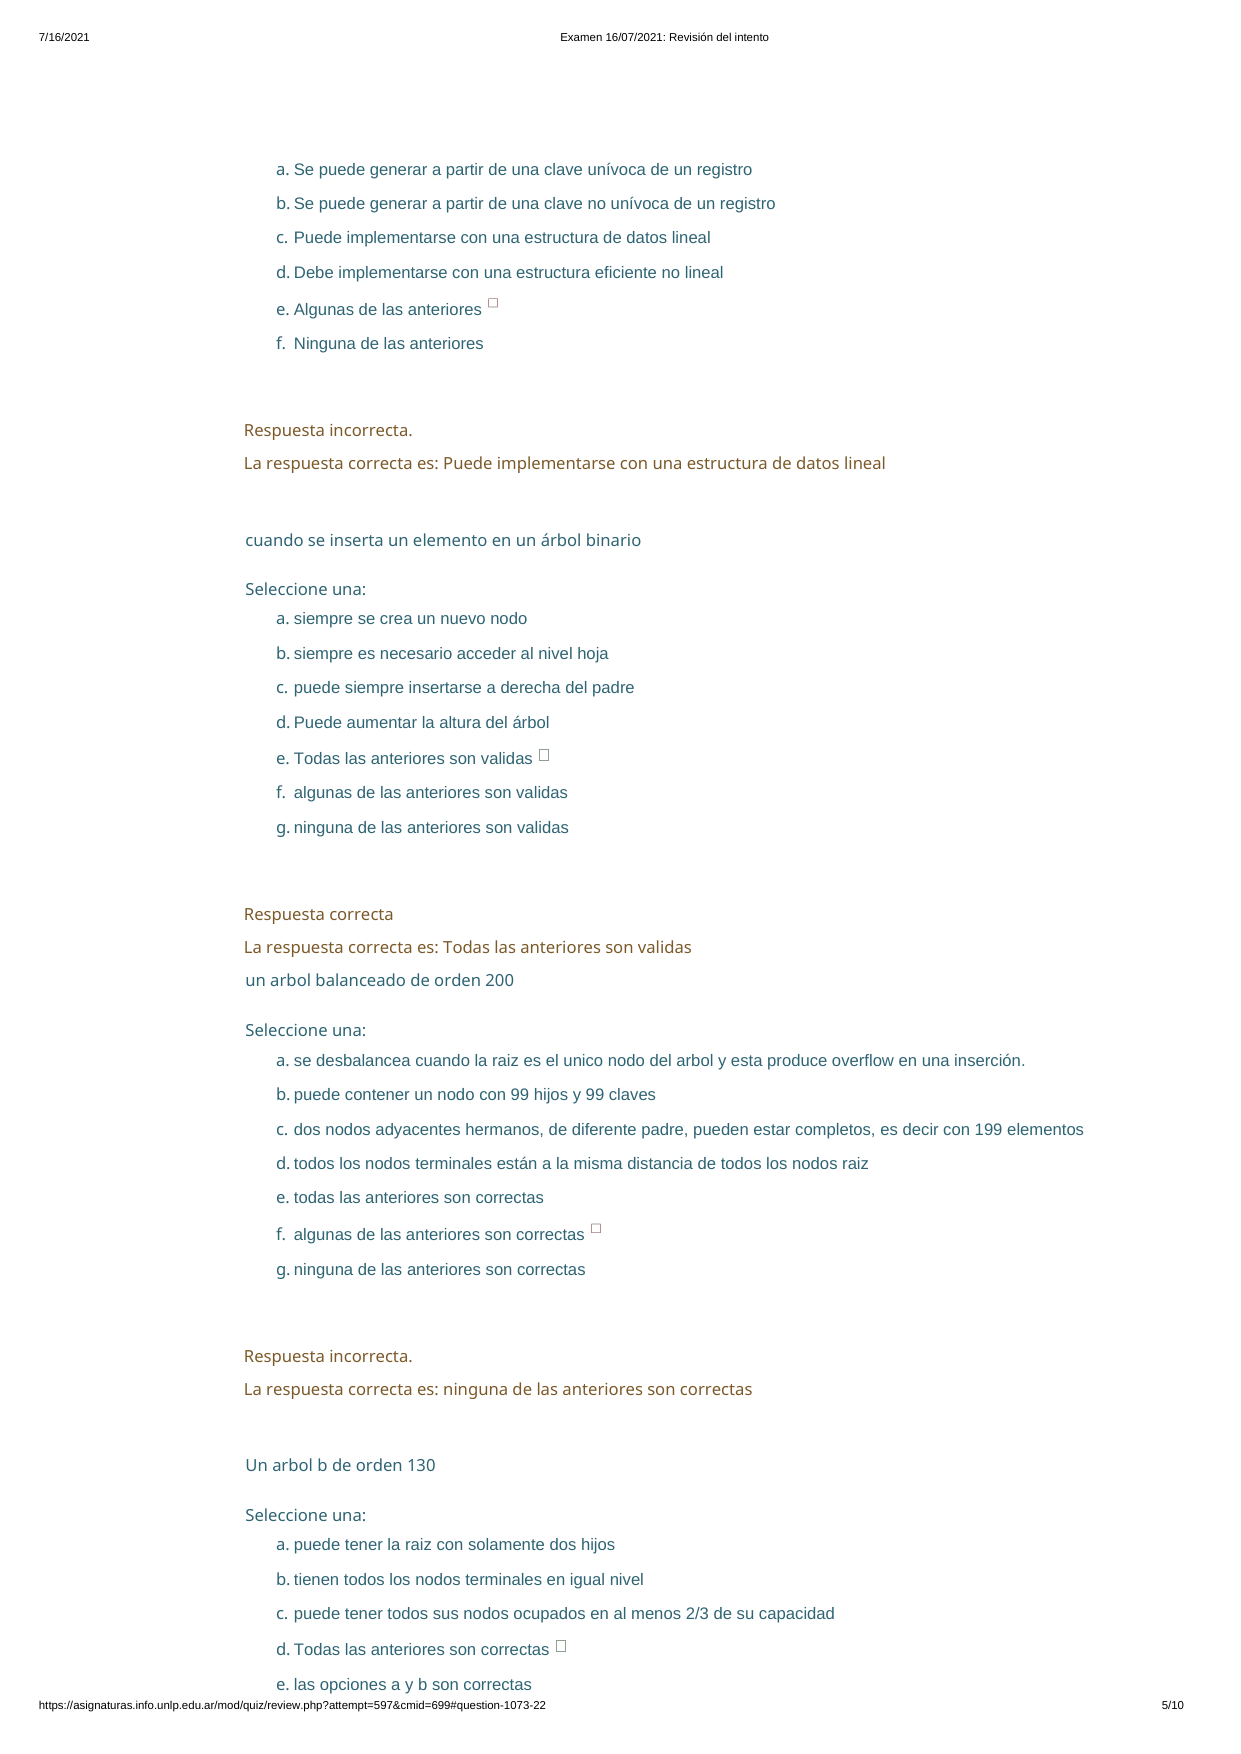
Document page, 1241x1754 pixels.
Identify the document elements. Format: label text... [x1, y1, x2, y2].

list todas las anteriores son correctas [276, 1186, 1188, 1209]
list puede tener la raiz con solamente dos hijos [276, 1533, 1188, 1555]
list Debe implementarse con una estructura eficiente no lineal [276, 261, 1188, 283]
list Algunas de las anteriores [276, 295, 1188, 320]
list Ninguna de las anteriores [276, 332, 1188, 354]
text Seleccione una: [245, 1019, 1188, 1041]
picture [554, 1636, 581, 1656]
list siempre se crea un nuevo nodo [276, 607, 1188, 629]
list todos los nodos terminales están a la misma distancia de todos los nodos raiz [276, 1152, 1188, 1174]
text Respuesta correcta [244, 903, 1188, 925]
picture [486, 295, 513, 310]
list Se puede generar a partir de una clave no unívoca de un registro [276, 192, 1188, 214]
list siempre es necesario acceder al nivel hoja [276, 641, 1188, 664]
list tienen todos los nodos terminales en igual nivel [276, 1567, 1188, 1590]
text cuando se inserta un elemento en un árbol binario [245, 528, 1188, 551]
text un arbol balanceado de orden 200 [245, 969, 1188, 992]
list Puede implementarse con una estructura de datos lineal [276, 226, 1188, 249]
list Se puede generar a partir de una clave unívoca de un registro [276, 157, 1188, 180]
list Puede aumentar la altura del árbol [276, 710, 1188, 733]
list ninguna de las anteriores son validas [276, 816, 1188, 838]
list Todas las anteriores son correctas [276, 1636, 1188, 1661]
list algunas de las anteriores son validas [276, 781, 1188, 804]
list puede tener todos sus nodos ocupados en al menos 2/3 de su capacidad [276, 1602, 1188, 1624]
text La respuesta correcta es: Todas las anteriores son validas [244, 936, 1188, 958]
list dos nodos adyacentes hermanos, de diferente padre, pueden estar completos, es decir con 199 elementos [276, 1117, 1188, 1140]
text Seleccione una: [245, 577, 1188, 600]
text La respuesta correcta es: ninguna de las anteriores son correctas [244, 1377, 1188, 1400]
text Respuesta incorrecta. [244, 418, 1188, 441]
list algunas de las anteriores son correctas [276, 1221, 1188, 1245]
list puede siempre insertarse a derecha del padre [276, 676, 1188, 698]
picture [589, 1220, 616, 1236]
text Seleccione una: [245, 1503, 1188, 1526]
text Un arbol b de orden 130 [245, 1454, 1188, 1477]
list se desbalancea cuando la raiz es el unico nodo del arbol y esta produce overflow en una inserción. [276, 1048, 1188, 1071]
text Respuesta incorrecta. [244, 1344, 1188, 1367]
picture [537, 744, 564, 765]
list ninguna de las anteriores son correctas [276, 1257, 1188, 1280]
list Todas las anteriores son validas [276, 745, 1188, 769]
list puede contener un nodo con 99 hijos y 99 claves [276, 1083, 1188, 1105]
text La respuesta correcta es: Puede implementarse con una estructura de datos lineal [244, 452, 1188, 474]
list las opciones a y b son correctas [276, 1672, 1188, 1695]
